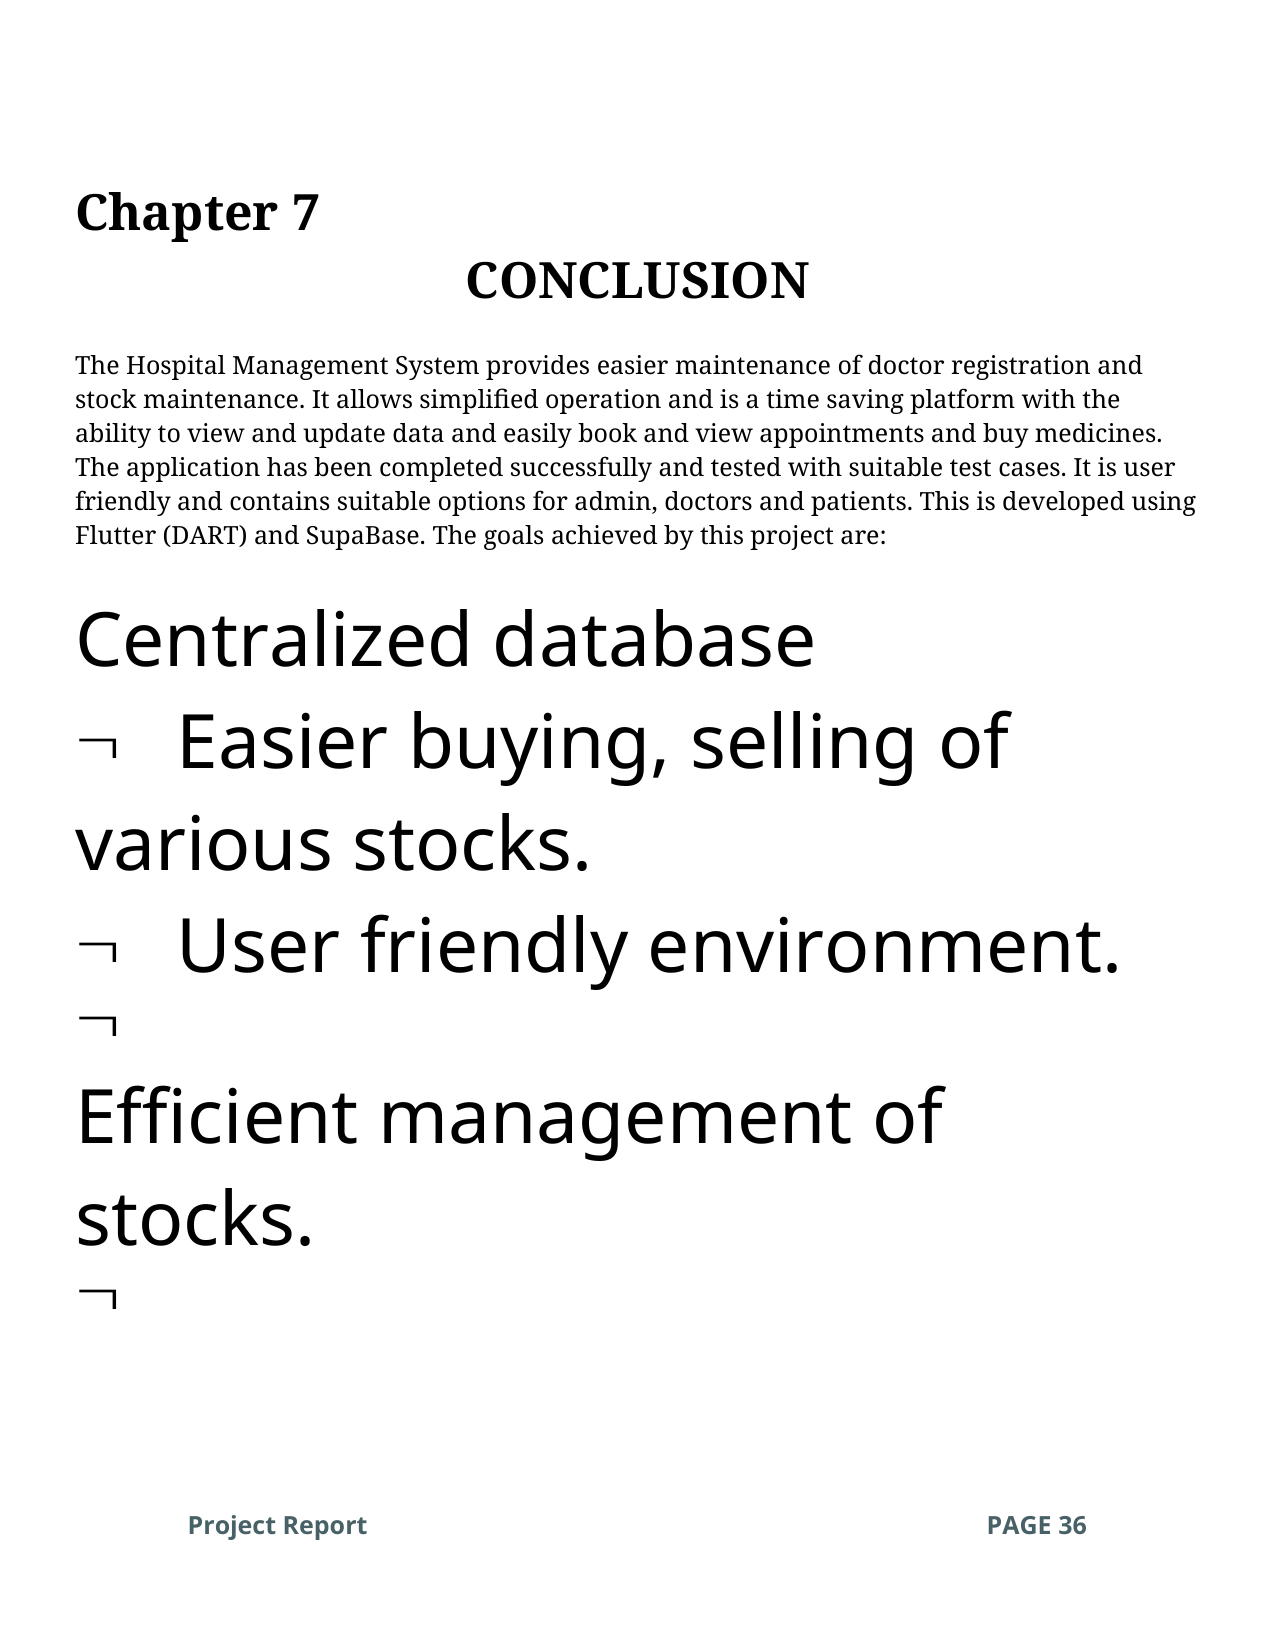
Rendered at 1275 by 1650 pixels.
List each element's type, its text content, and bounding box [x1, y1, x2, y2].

text Easier buying, selling of various stocks. [75, 688, 1200, 892]
subtitle Chapter 7 [75, 177, 1200, 245]
text Centralized database [75, 586, 1200, 688]
text Efficient management of stocks. [75, 1063, 1200, 1267]
subtitle CONCLUSION [75, 245, 1200, 313]
text The Hospital Management System provides easier maintenance of doctor registration and stock maintenance. It allows simplified operation and is a time saving platform with the ability to view and update data and easily book and view appointments and buy medicines. The application has been completed successfully and tested with suitable test cases. It is user friendly and contains suitable options for admin, doctors and patients. This is developed using Flutter (DART) and SupaBase. The goals achieved by this project are: [75, 347, 1200, 552]
text User friendly environment. [75, 892, 1200, 995]
